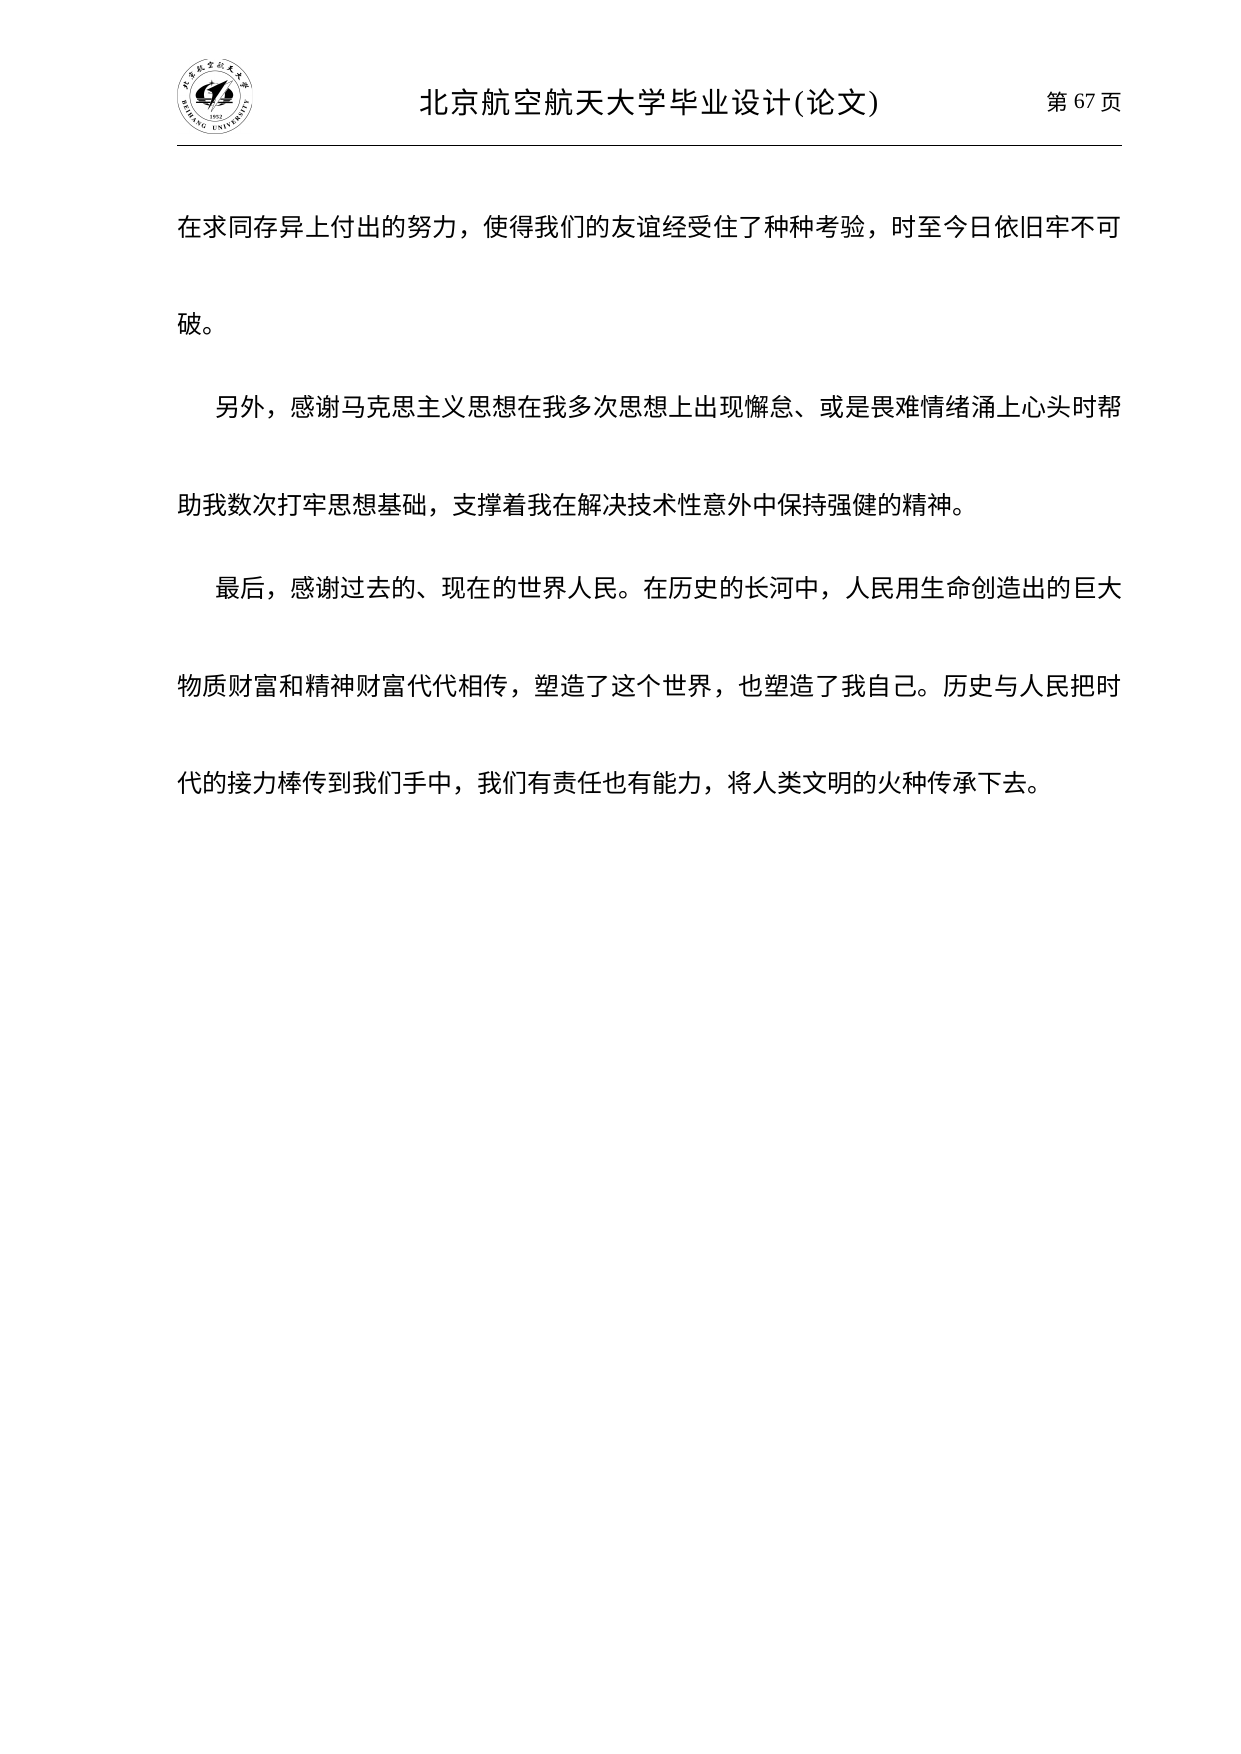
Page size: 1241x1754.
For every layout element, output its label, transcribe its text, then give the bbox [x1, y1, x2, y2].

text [177, 193, 1122, 355]
text 另外，感谢马克思主义思想在我多次思想上出现懈怠、或是畏难情绪涌上心头时帮助我数次打牢思想基础，支撑着我在解决技术性意外中保持强健的精神。 [177, 373, 1122, 536]
text 最后，感谢过去的、现在的世界人民。在历史的长河中，人民用生命创造出的巨大物质财富和精神财富代代相传，塑造了这个世界，也塑造了我自己。历史与人民把时代的接力棒传到我们手中，我们有责任也有能力，将人类文明的火种传承下去。 [177, 554, 1122, 814]
picture [177, 59, 253, 134]
